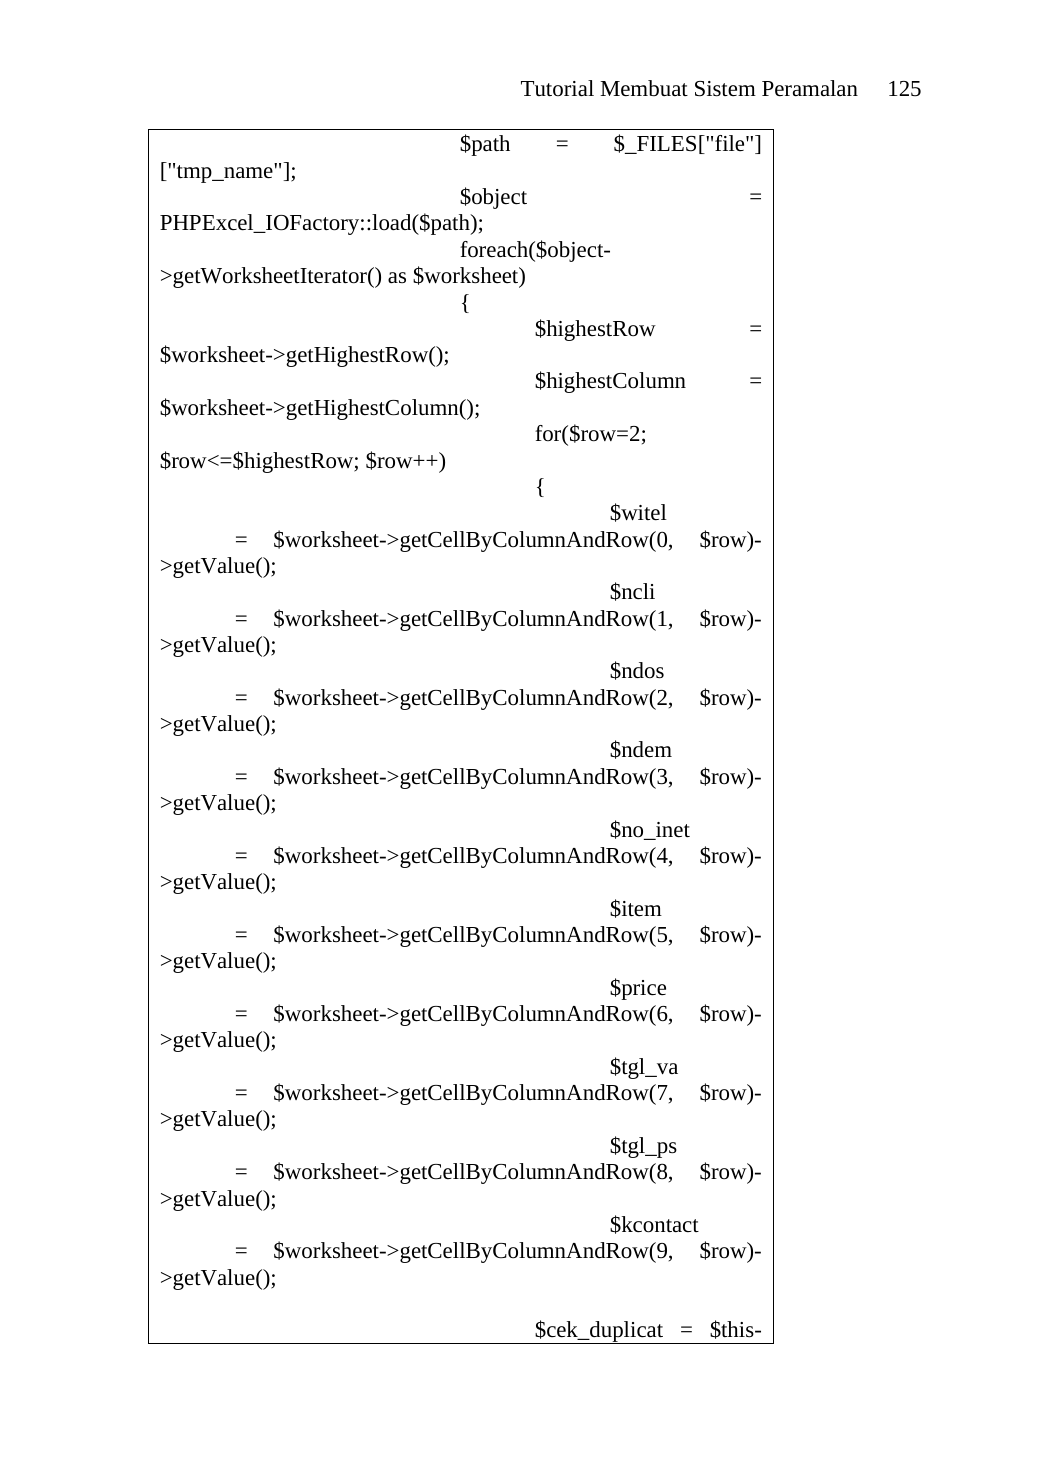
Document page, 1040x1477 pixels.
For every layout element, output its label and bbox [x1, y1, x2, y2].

table_header [149, 130, 773, 1343]
